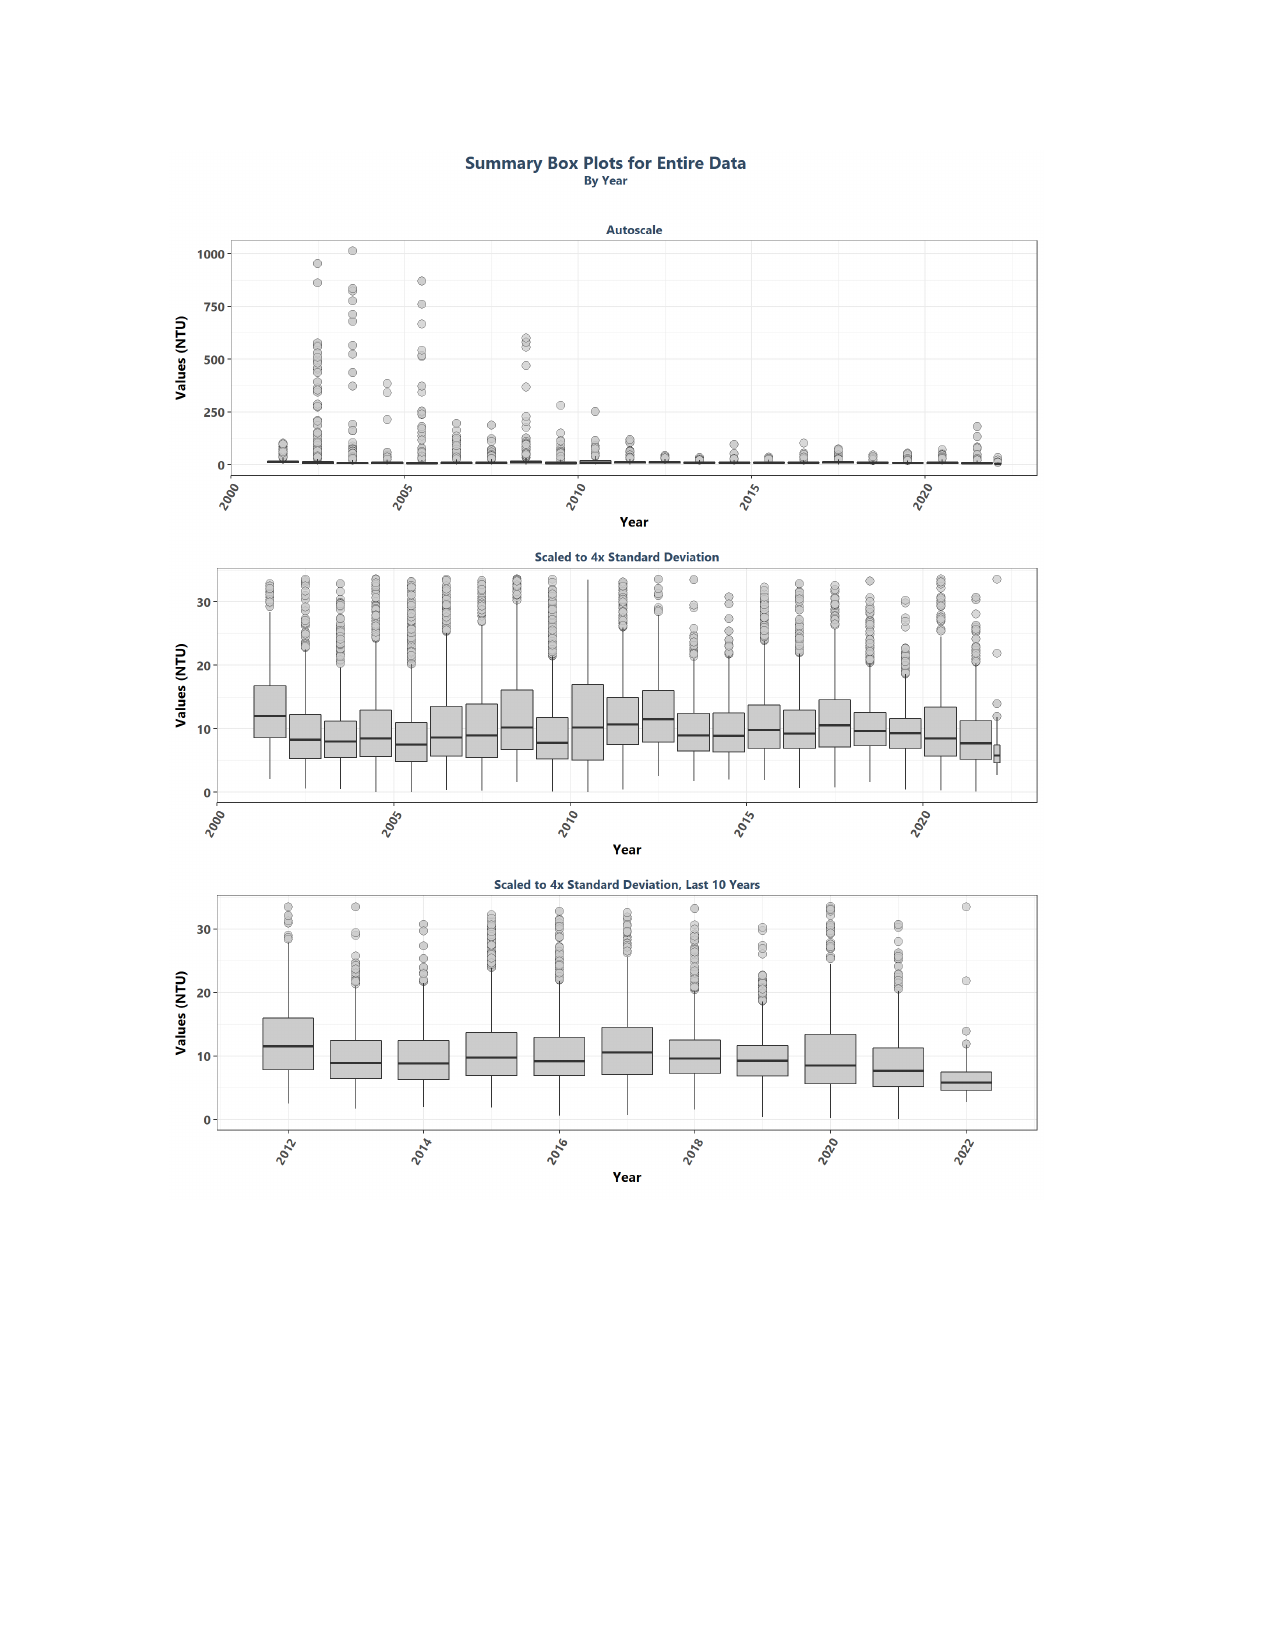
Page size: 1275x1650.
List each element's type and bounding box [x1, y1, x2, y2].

picture [168, 150, 1044, 1200]
